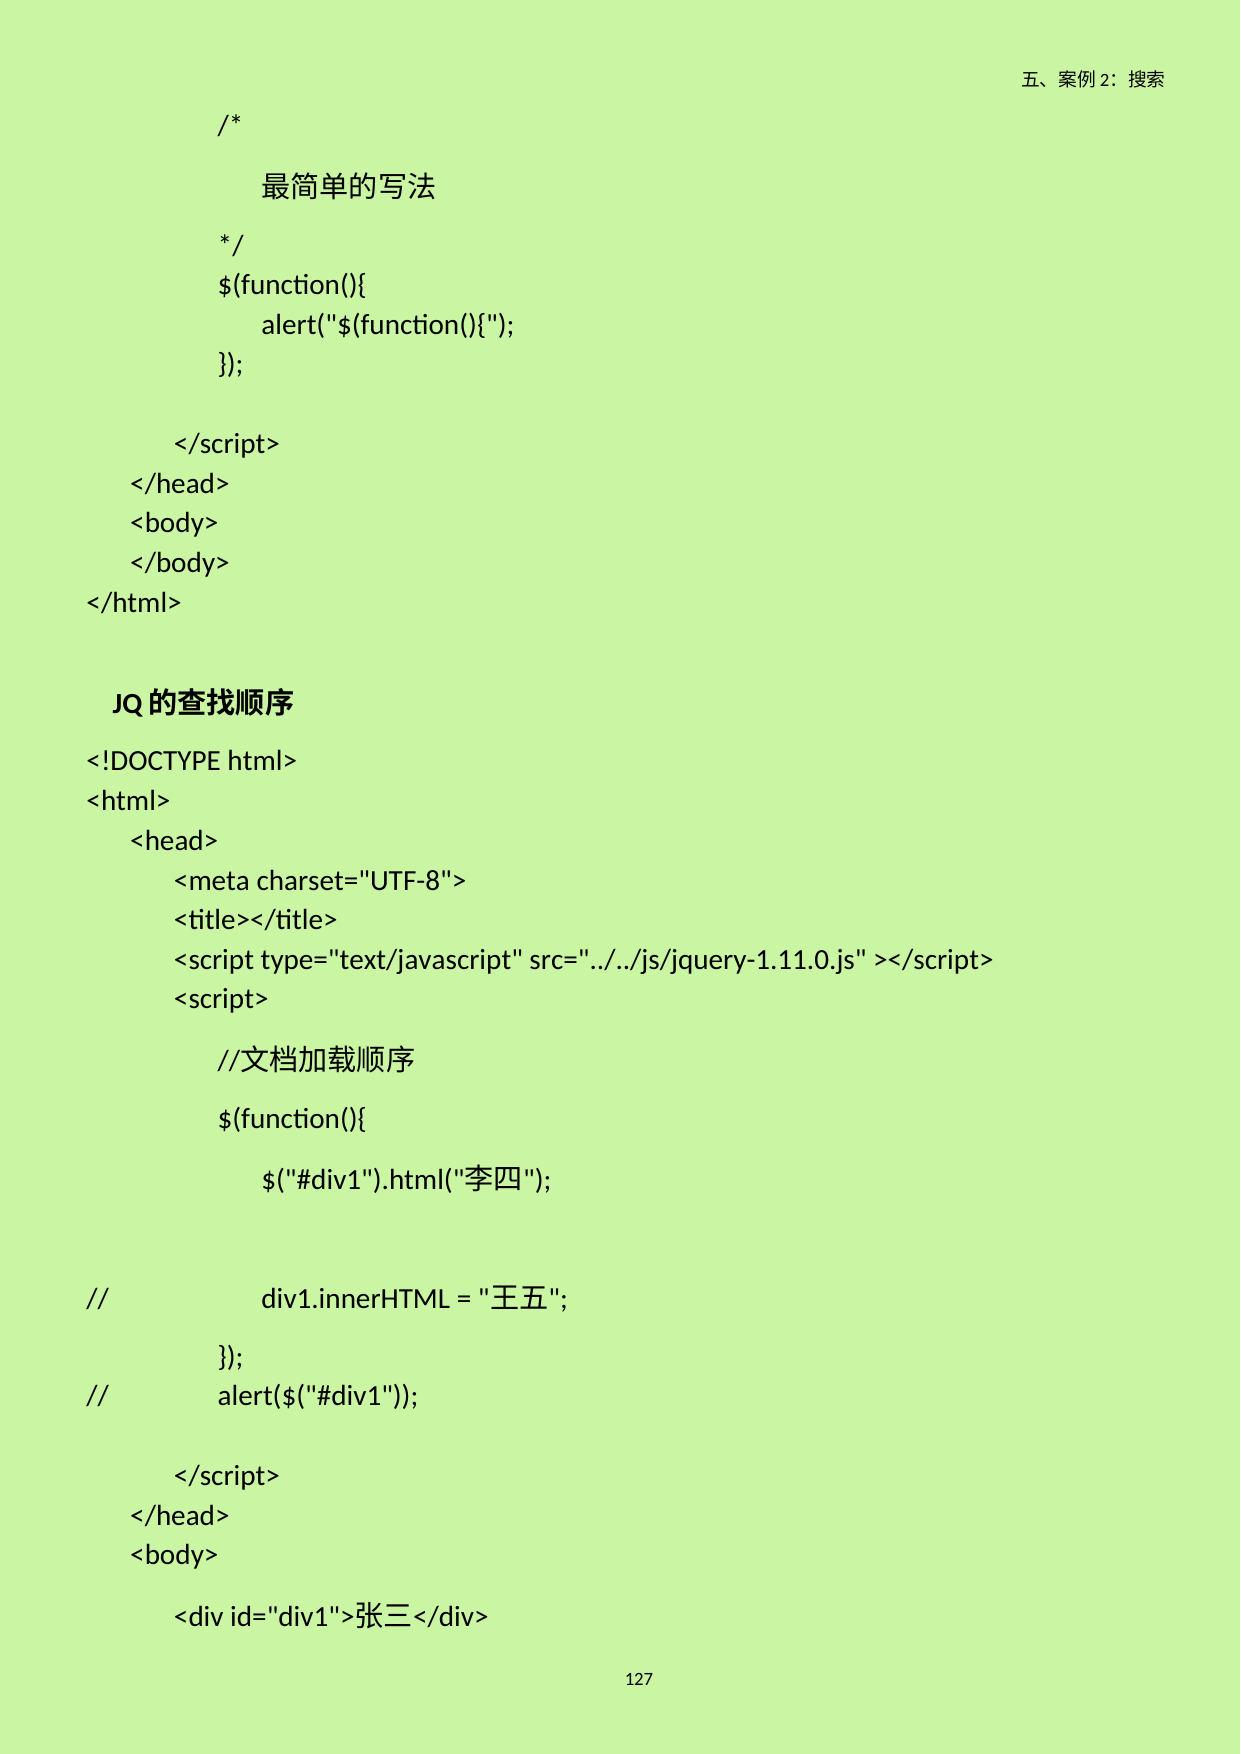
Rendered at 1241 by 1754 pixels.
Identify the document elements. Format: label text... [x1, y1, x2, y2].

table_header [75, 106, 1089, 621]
text JQ的查找顺序 [75, 661, 1165, 741]
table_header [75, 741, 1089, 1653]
